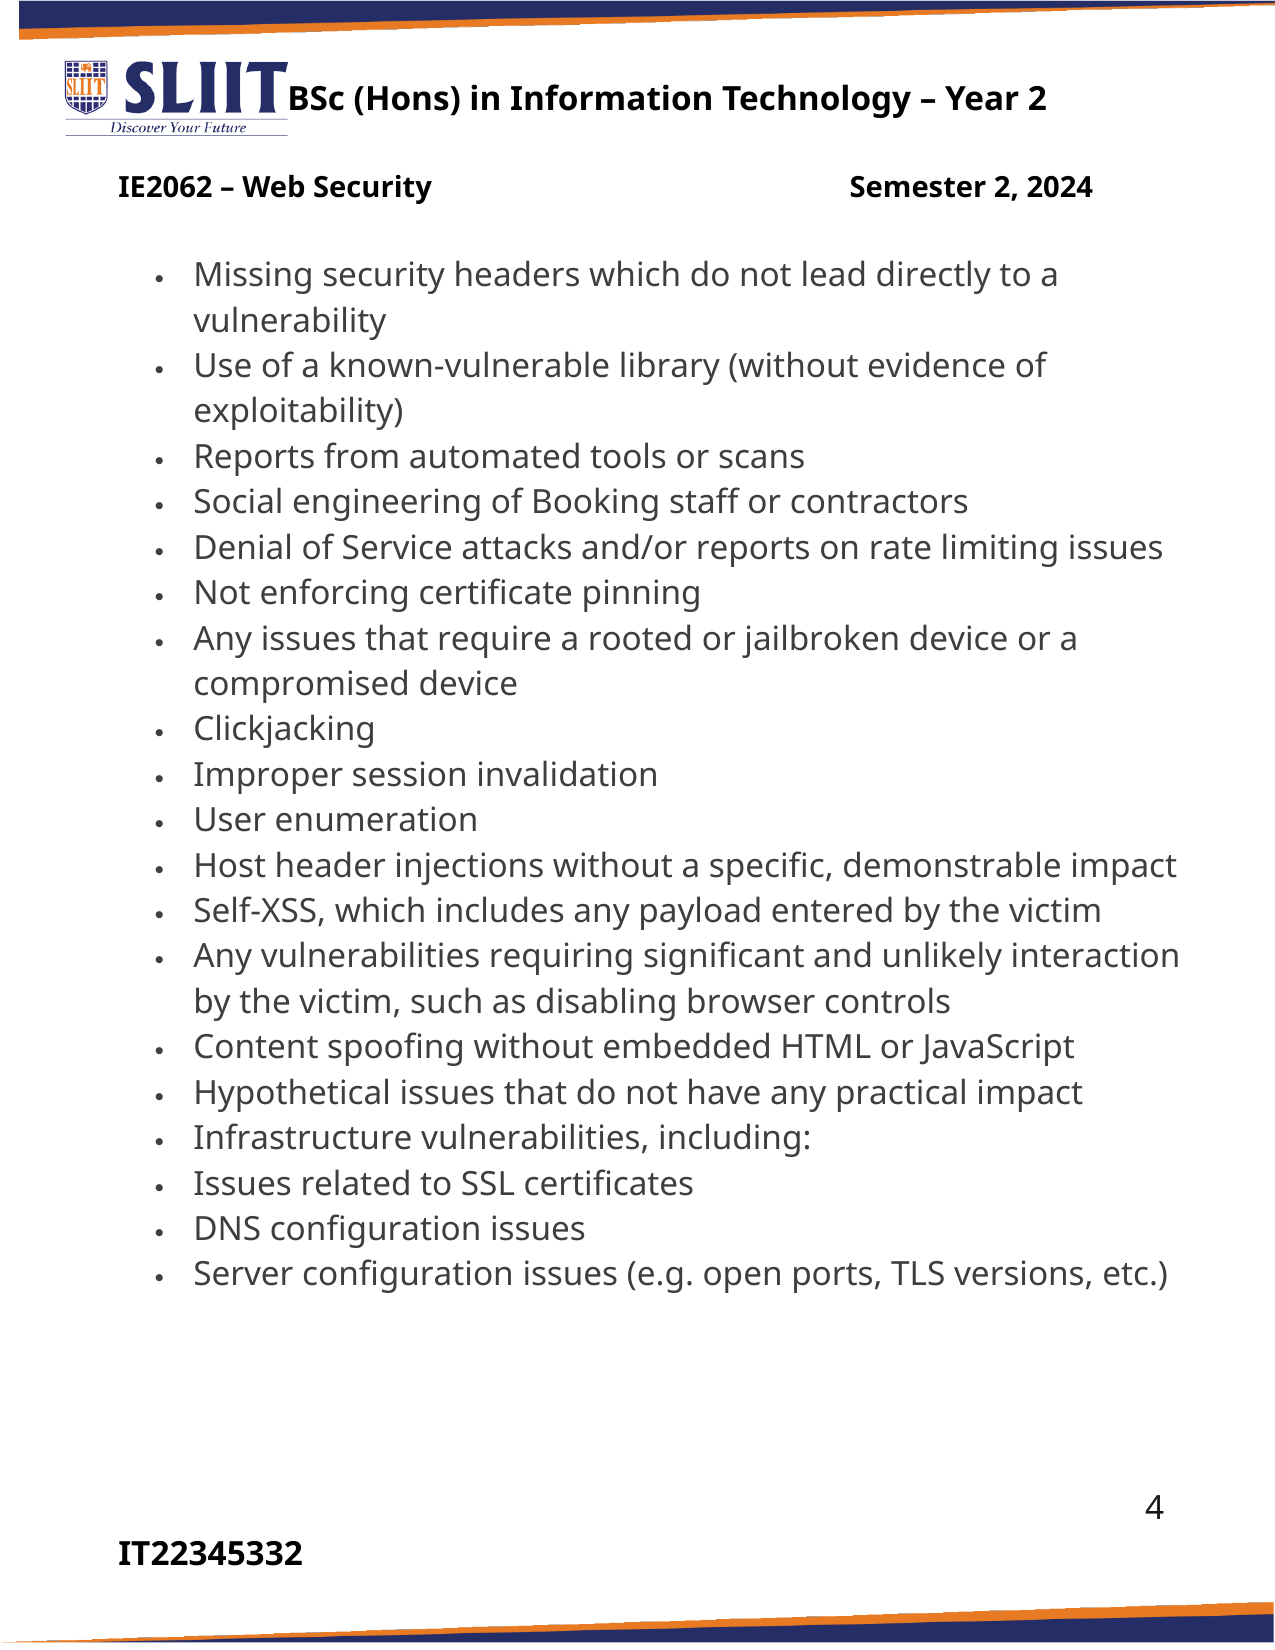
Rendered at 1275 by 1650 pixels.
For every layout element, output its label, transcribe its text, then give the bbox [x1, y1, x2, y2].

list Infrastructure vulnerabilities, including: [156, 1114, 1216, 1159]
list Any vulnerabilities requiring significant and unlikely interaction by the victim, such as disabling browser controls [156, 932, 1216, 1023]
list Hypothetical issues that do not have any practical impact [156, 1068, 1216, 1114]
list Clickjacking [156, 705, 1216, 751]
picture [20, 1, 1275, 44]
picture [62, 57, 291, 137]
list Denial of Service attacks and/or reports on rate limiting issues [156, 523, 1216, 569]
list Content spoofing without embedded HTML or JavaScript [156, 1023, 1216, 1068]
list Issues related to SSL certificates [156, 1159, 1216, 1205]
list Improper session invalidation [156, 751, 1216, 796]
list Self-XSS, which includes any payload entered by the victim [156, 887, 1216, 932]
list Social engineering of Booking staff or contractors [156, 478, 1216, 523]
list Use of a known-vulnerable library (without evidence of exploitability) [156, 342, 1216, 433]
list Host header injections without a specific, demonstrable impact [156, 841, 1216, 887]
list Reports from automated tools or scans [156, 433, 1216, 478]
list DNS configuration issues [156, 1205, 1216, 1250]
list Server configuration issues (e.g. open ports, TLS versions, etc.) [156, 1250, 1216, 1296]
list User enumeration [156, 796, 1216, 841]
list Not enforcing certificate pinning [156, 569, 1216, 614]
list Any issues that require a rooted or jailbroken device or a compromised device [156, 614, 1216, 705]
list Missing security headers which do not lead directly to a vulnerability [156, 251, 1216, 342]
